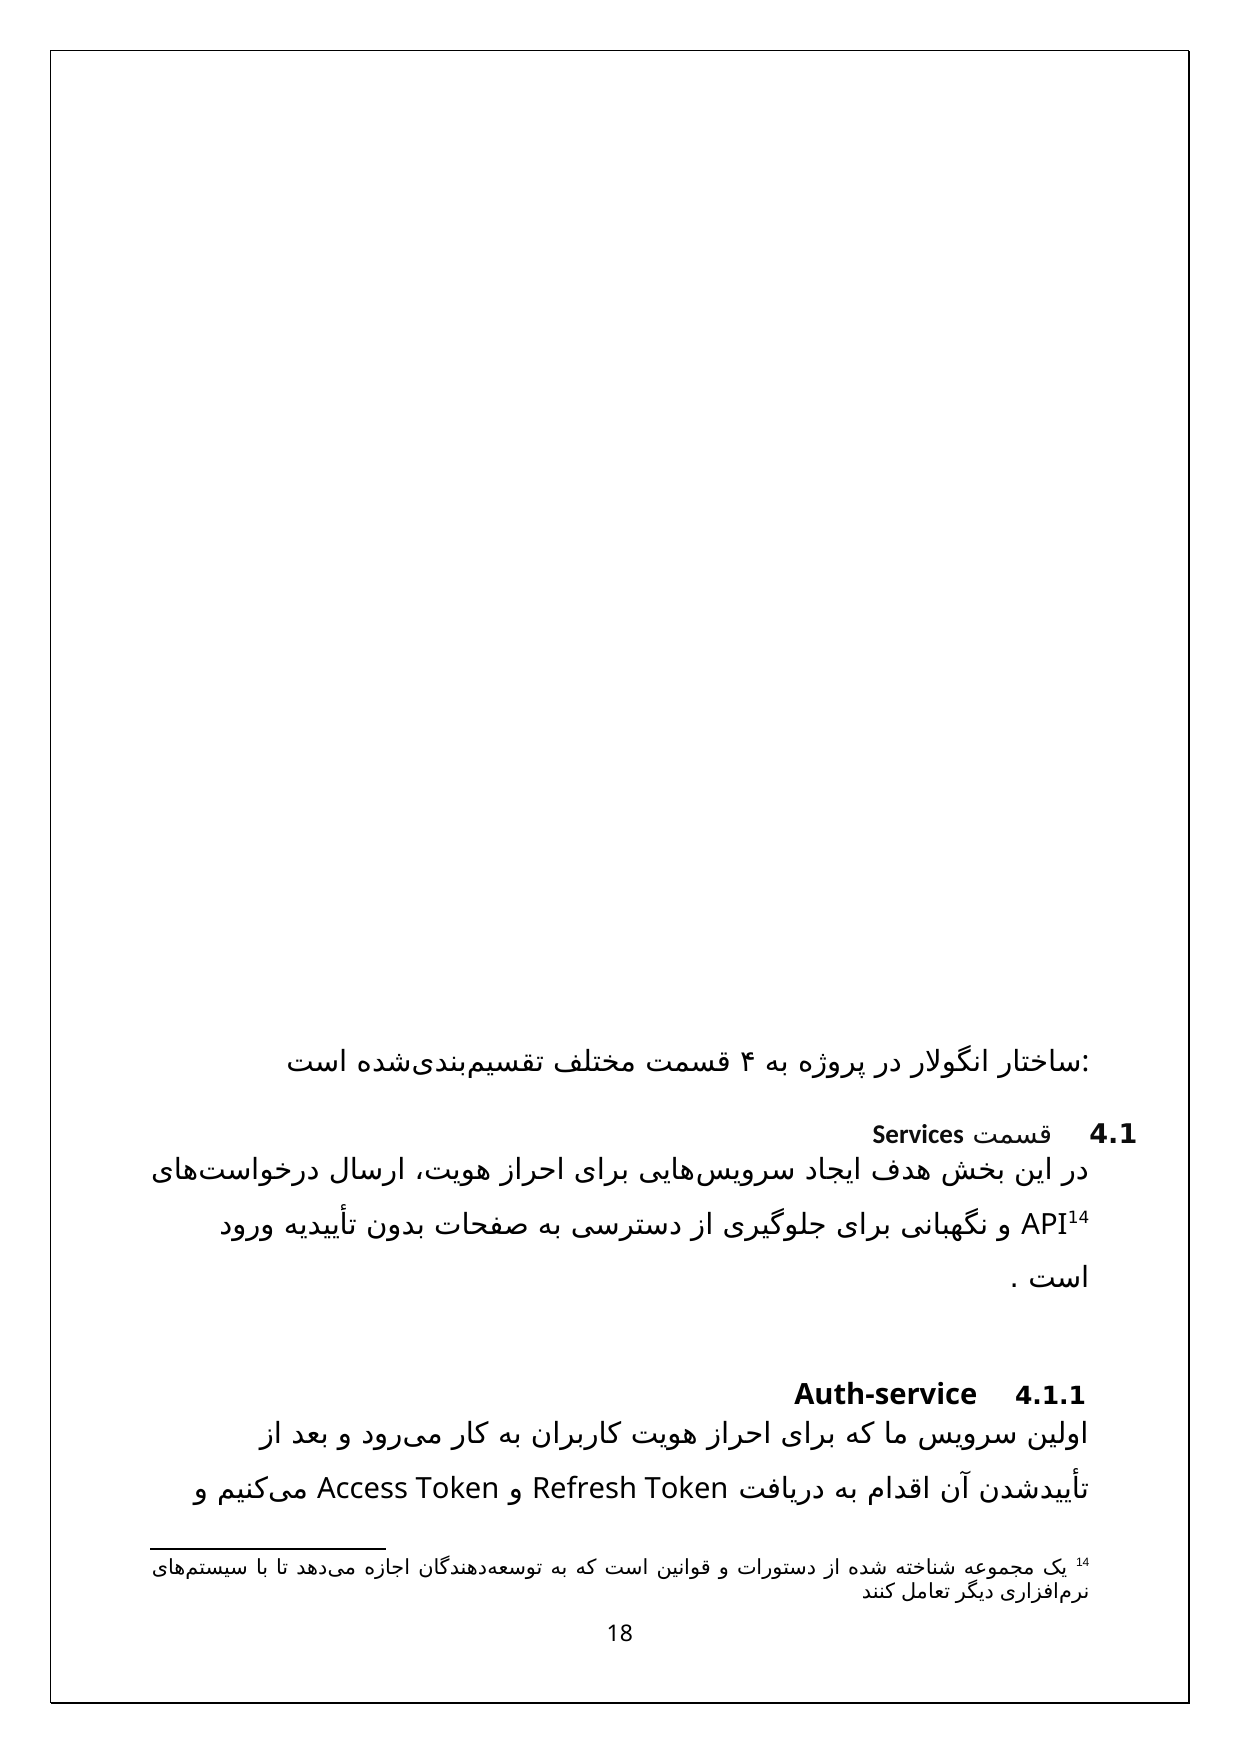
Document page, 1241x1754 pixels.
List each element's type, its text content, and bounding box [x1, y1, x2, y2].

text ساختار انگولار در پروژه به ۴ قسمت مختلف تقسیم‌بندی‌شده است: [150, 1041, 1089, 1080]
subtitle قسمت Services [150, 1117, 1089, 1150]
subtitle Auth-service [150, 1373, 1015, 1413]
text در این بخش هدف ایجاد سرویس‌هایی برای احراز هویت، ارسال درخواست‌های API و نگهبانی برای جلوگیری از دسترسی به صفحات بدون تأییدیه ورود است . [150, 1152, 1089, 1341]
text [150, 1416, 1089, 1507]
